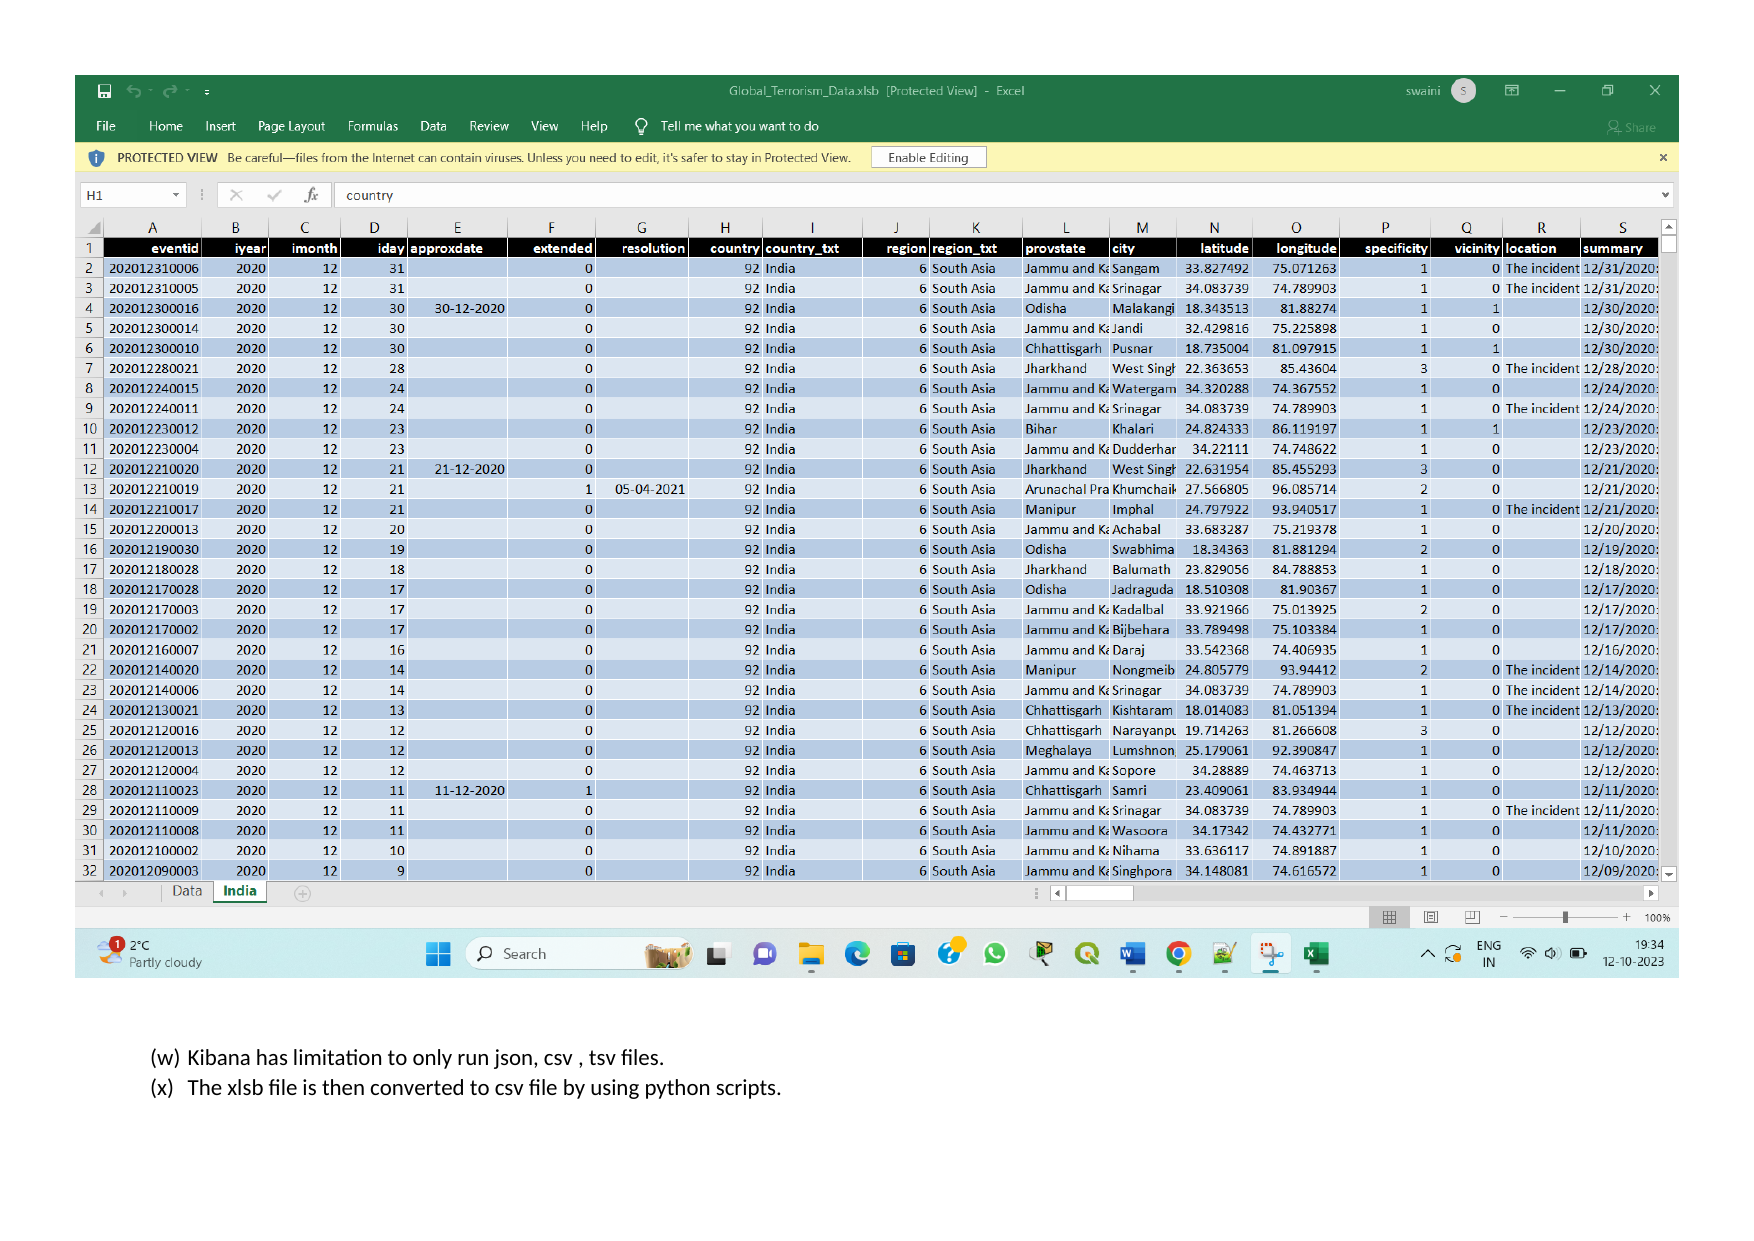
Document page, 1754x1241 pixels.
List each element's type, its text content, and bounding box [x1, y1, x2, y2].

picture [75, 75, 1679, 978]
list Kibana has limitation to only run json, csv , tsv files. [150, 1043, 1679, 1071]
list The xlsb file is then converted to csv file by using python scripts. [150, 1073, 1679, 1101]
